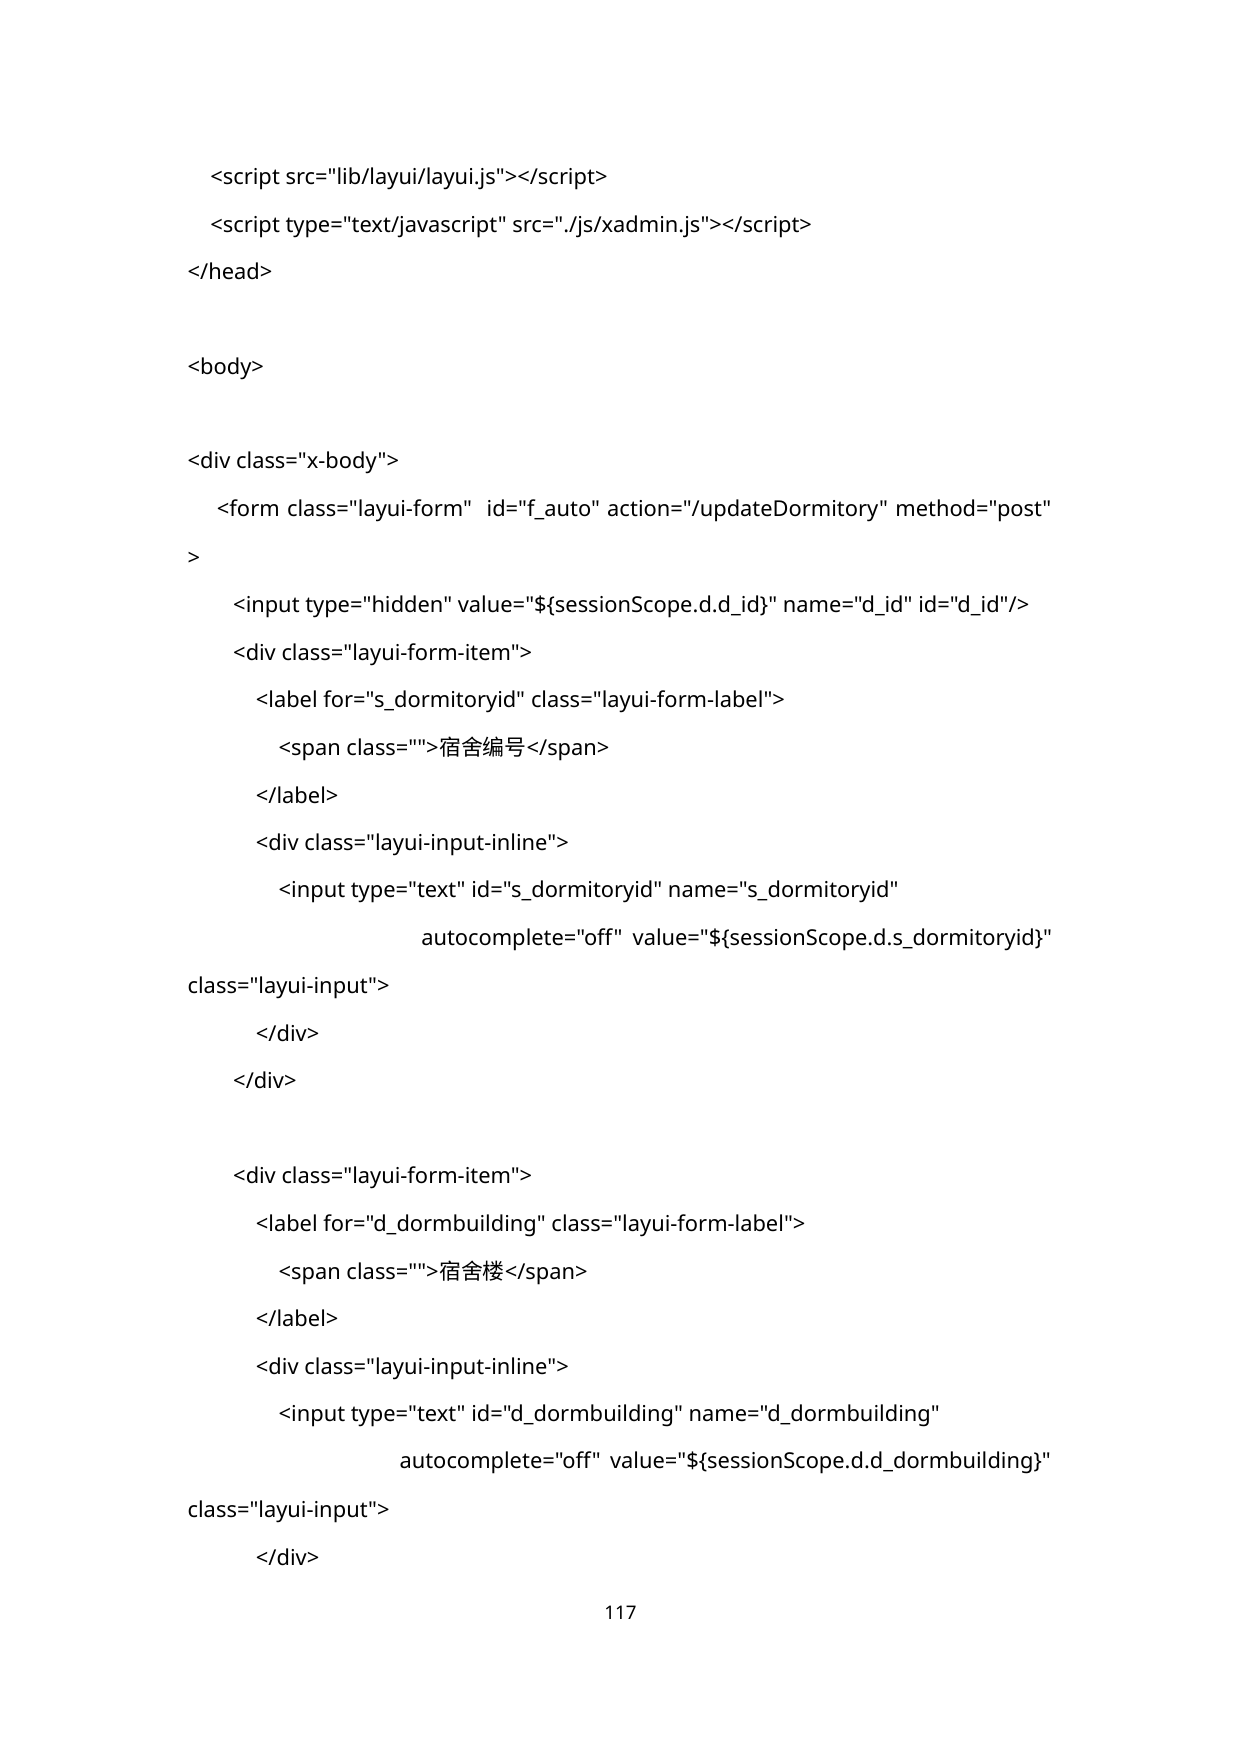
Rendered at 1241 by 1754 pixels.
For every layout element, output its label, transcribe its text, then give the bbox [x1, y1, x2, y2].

text </label> [187, 1302, 1053, 1334]
text </head> [187, 254, 1053, 287]
text <div class="layui-input-inline"> [187, 826, 1053, 858]
text autocomplete="off" value="${sessionScope.d.s_dormitoryid}" class="layui-input"> [187, 920, 1053, 1002]
text <script type="text/javascript" src="./js/xadmin.js"></script> [187, 207, 1053, 240]
text <form class="layui-form" id="f_auto" action="/updateDormitory" method="post" > [187, 492, 1053, 573]
text <div class="layui-input-inline"> [187, 1349, 1053, 1382]
text <script src="lib/layui/layui.js"></script> [187, 160, 1053, 192]
text </div> [187, 1017, 1053, 1049]
text </div> [187, 1540, 1053, 1573]
text <label for="s_dormitoryid" class="layui-form-label"> [187, 682, 1053, 715]
text autocomplete="off" value="${sessionScope.d.d_dormbuilding}" class="layui-input"> [187, 1444, 1053, 1525]
text </label> [187, 778, 1053, 811]
text <span class="">宿舍编号</span> [187, 730, 1053, 762]
text <body> [187, 349, 1053, 382]
text <div class="layui-form-item"> [187, 635, 1053, 668]
text </div> [187, 1064, 1053, 1096]
text <input type="hidden" value="${sessionScope.d.d_id}" name="d_id" id="d_id"/> [187, 588, 1053, 620]
text <input type="text" id="s_dormitoryid" name="s_dormitoryid" [187, 873, 1053, 906]
text <div class="layui-form-item"> [187, 1159, 1053, 1191]
text <div class="x-body"> [187, 444, 1053, 477]
text <label for="d_dormbuilding" class="layui-form-label"> [187, 1206, 1053, 1239]
text <span class="">宿舍楼</span> [187, 1253, 1053, 1286]
text <input type="text" id="d_dormbuilding" name="d_dormbuilding" [187, 1397, 1053, 1429]
